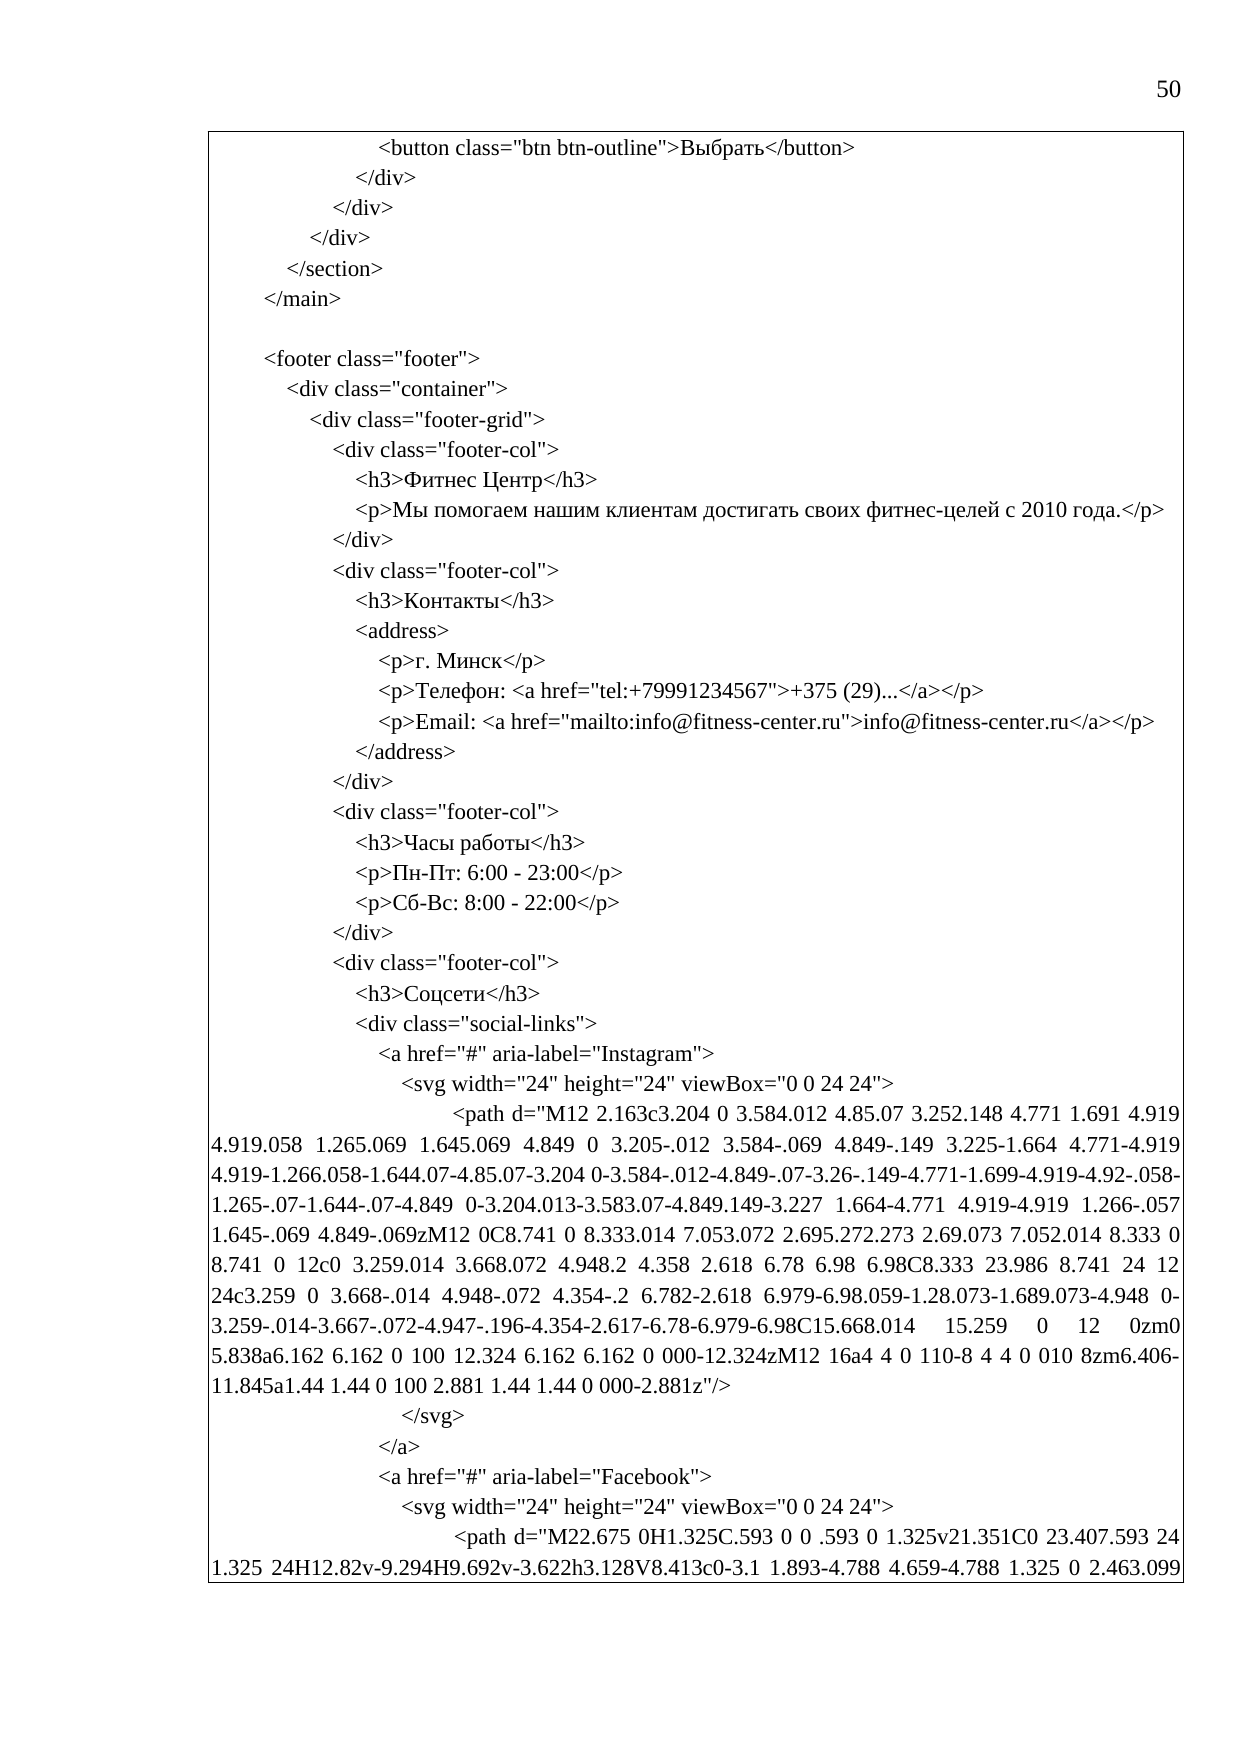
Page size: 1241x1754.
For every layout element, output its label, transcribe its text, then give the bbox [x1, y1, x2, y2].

list </address> [209, 735, 1183, 764]
list </div> [209, 191, 1183, 221]
list <p>Email: <a href="mailto:info@fitness-center.ru">info@fitness-center.ru</a></p> [209, 704, 1183, 734]
list <h3>Контакты</h3> [209, 584, 1183, 613]
list <p>Пн-Пт: 6:00 - 23:00</p> [209, 856, 1183, 885]
list <div class="footer-col"> [209, 553, 1183, 583]
list </div> [209, 161, 1183, 190]
list <p>Мы помогаем нашим клиентам достигать своих фитнес-целей с 2010 года.</p> [209, 493, 1183, 523]
list </svg> [209, 1399, 1183, 1429]
list <div class="footer-col"> [209, 795, 1183, 825]
list <div class="footer-col"> [209, 433, 1183, 462]
list </main> [209, 282, 1183, 311]
list <address> [209, 614, 1183, 643]
list <svg width="24" height="24" viewBox="0 0 24 24"> [209, 1490, 1183, 1519]
list <p>Сб-Вс: 8:00 - 22:00</p> [209, 886, 1183, 915]
list </div> [209, 916, 1183, 946]
list <path d="M12 2.163c3.204 0 3.584.012 4.85.07 3.252.148 4.771 1.691 4.919 4.919.058 1.265.069 1.645.069 4.849 0 3.205-.012 3.584-.069 4.849-.149 3.225-1.664 4.771-4.919 4.919-1.266.058-1.644.07-4.85.07-3.204 0-3.584-.012-4.849-.07-3.26-.149-4.771-1.699-4.919-4.92-.058-1.265-.07-1.644-.07-4.849 0-3.204.013-3.583.07-4.849.149-3.227 1.664-4.771 4.919-4.919 1.266-.057 1.645-.069 4.849-.069zM12 0C8.741 0 8.333.014 7.053.072 2.695.272.273 2.69.073 7.052.014 8.333 0 8.741 0 12c0 3.259.014 3.668.072 4.948.2 4.358 2.618 6.78 6.98 6.98C8.333 23.986 8.741 24 12 24c3.259 0 3.668-.014 4.948-.072 4.354-.2 6.782-2.618 6.979-6.98.059-1.28.073-1.689.073-4.948 0-3.259-.014-3.667-.072-4.947-.196-4.354-2.617-6.78-6.979-6.98C15.668.014 15.259 0 12 0zm0 5.838a6.162 6.162 0 100 12.324 6.162 6.162 0 000-12.324zM12 16a4 4 0 110-8 4 4 0 010 8zm6.406-11.845a1.44 1.44 0 100 2.881 1.44 1.44 0 000-2.881z"/> [209, 1097, 1183, 1399]
list </a> [209, 1429, 1183, 1459]
list <h3>Часы работы</h3> [209, 825, 1183, 855]
list </section> [209, 251, 1183, 281]
list <p>г. Минск</p> [209, 644, 1183, 674]
list <footer class="footer"> [209, 342, 1183, 372]
list <div class="footer-grid"> [209, 402, 1183, 432]
list <div class="footer-col"> [209, 946, 1183, 976]
list <div class="container"> [209, 372, 1183, 402]
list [209, 1520, 1183, 1582]
list <button class="btn btn-outline">Выбрать</button> [209, 132, 1183, 160]
list </div> [209, 765, 1183, 794]
list </div> [209, 221, 1183, 251]
list <a href="#" aria-label="Instagram"> [209, 1037, 1183, 1066]
list <h3>Соцсети</h3> [209, 976, 1183, 1006]
list <a href="#" aria-label="Facebook"> [209, 1460, 1183, 1489]
list <h3>Фитнес Центр</h3> [209, 463, 1183, 492]
list </div> [209, 523, 1183, 553]
list <p>Телефон: <a href="tel:+79991234567">+375 (29)...</a></p> [209, 674, 1183, 704]
list <svg width="24" height="24" viewBox="0 0 24 24"> [209, 1067, 1183, 1097]
list <div class="social-links"> [209, 1007, 1183, 1036]
